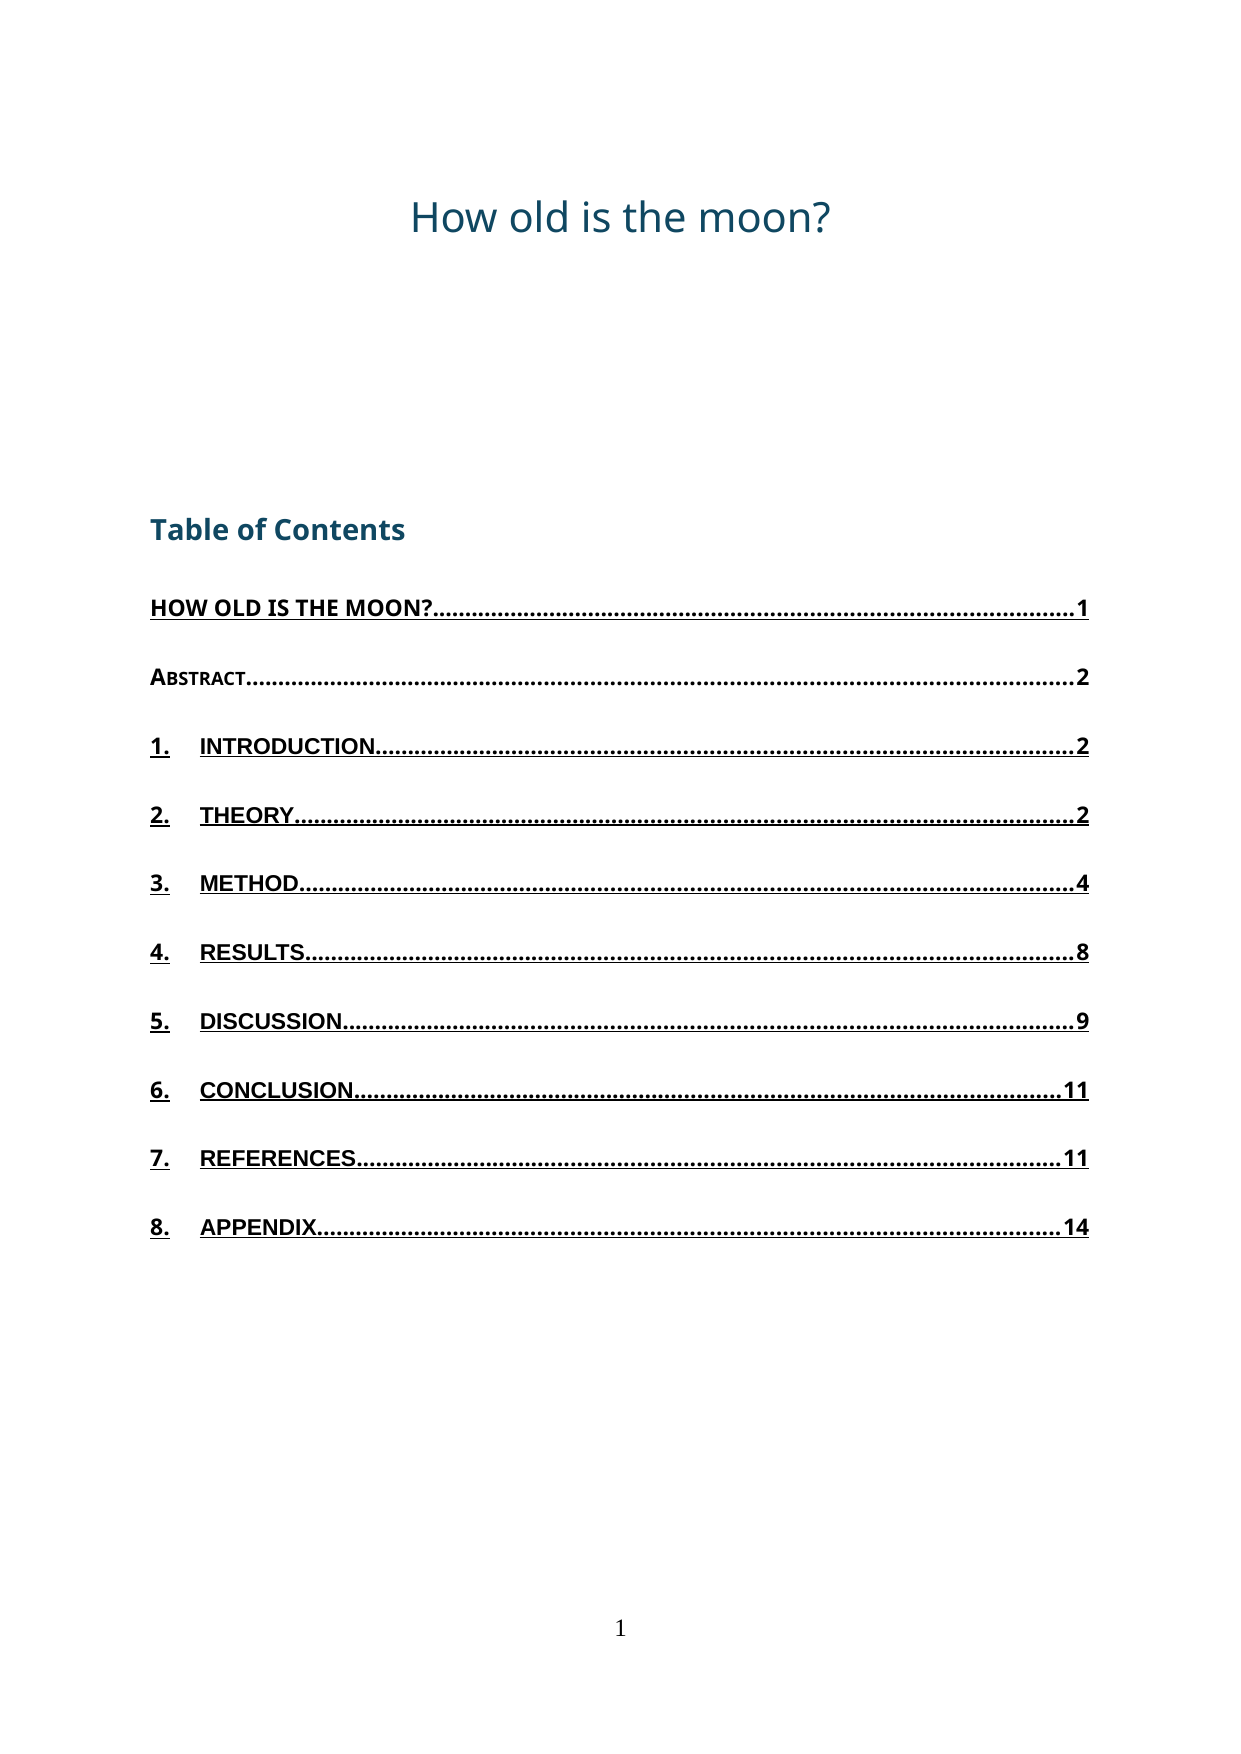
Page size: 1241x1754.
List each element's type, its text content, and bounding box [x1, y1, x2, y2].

subtitle How old is the moon? [150, 187, 1090, 244]
